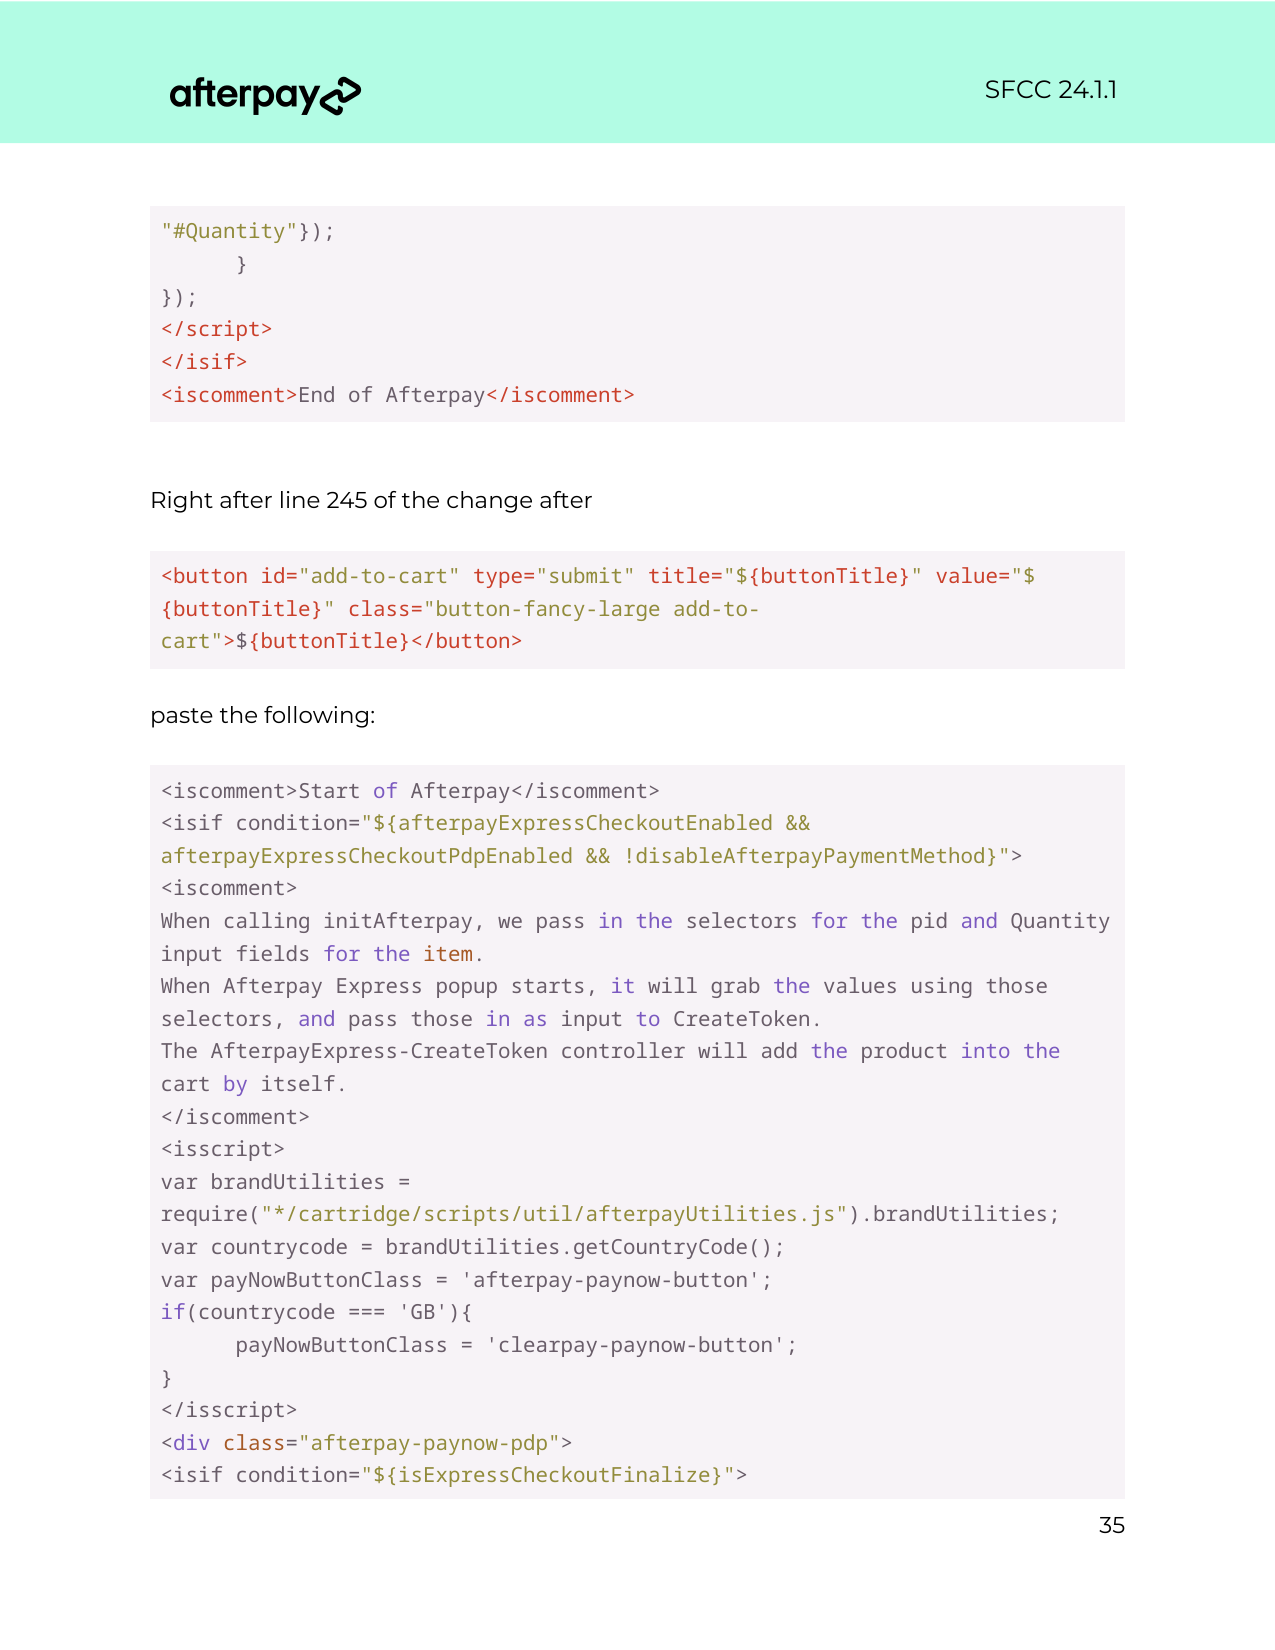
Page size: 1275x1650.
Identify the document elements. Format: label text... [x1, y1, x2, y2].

text Right after line 245 of the change after [150, 487, 1125, 514]
text paste the following: [150, 701, 1125, 729]
picture [134, 48, 397, 144]
table_header <button id="add-to-cart" type="submit" title="${buttonTitle}" value="${buttonTitle}" class="button-fancy-large add-to-cart">${buttonTitle}</button> [150, 551, 1125, 669]
